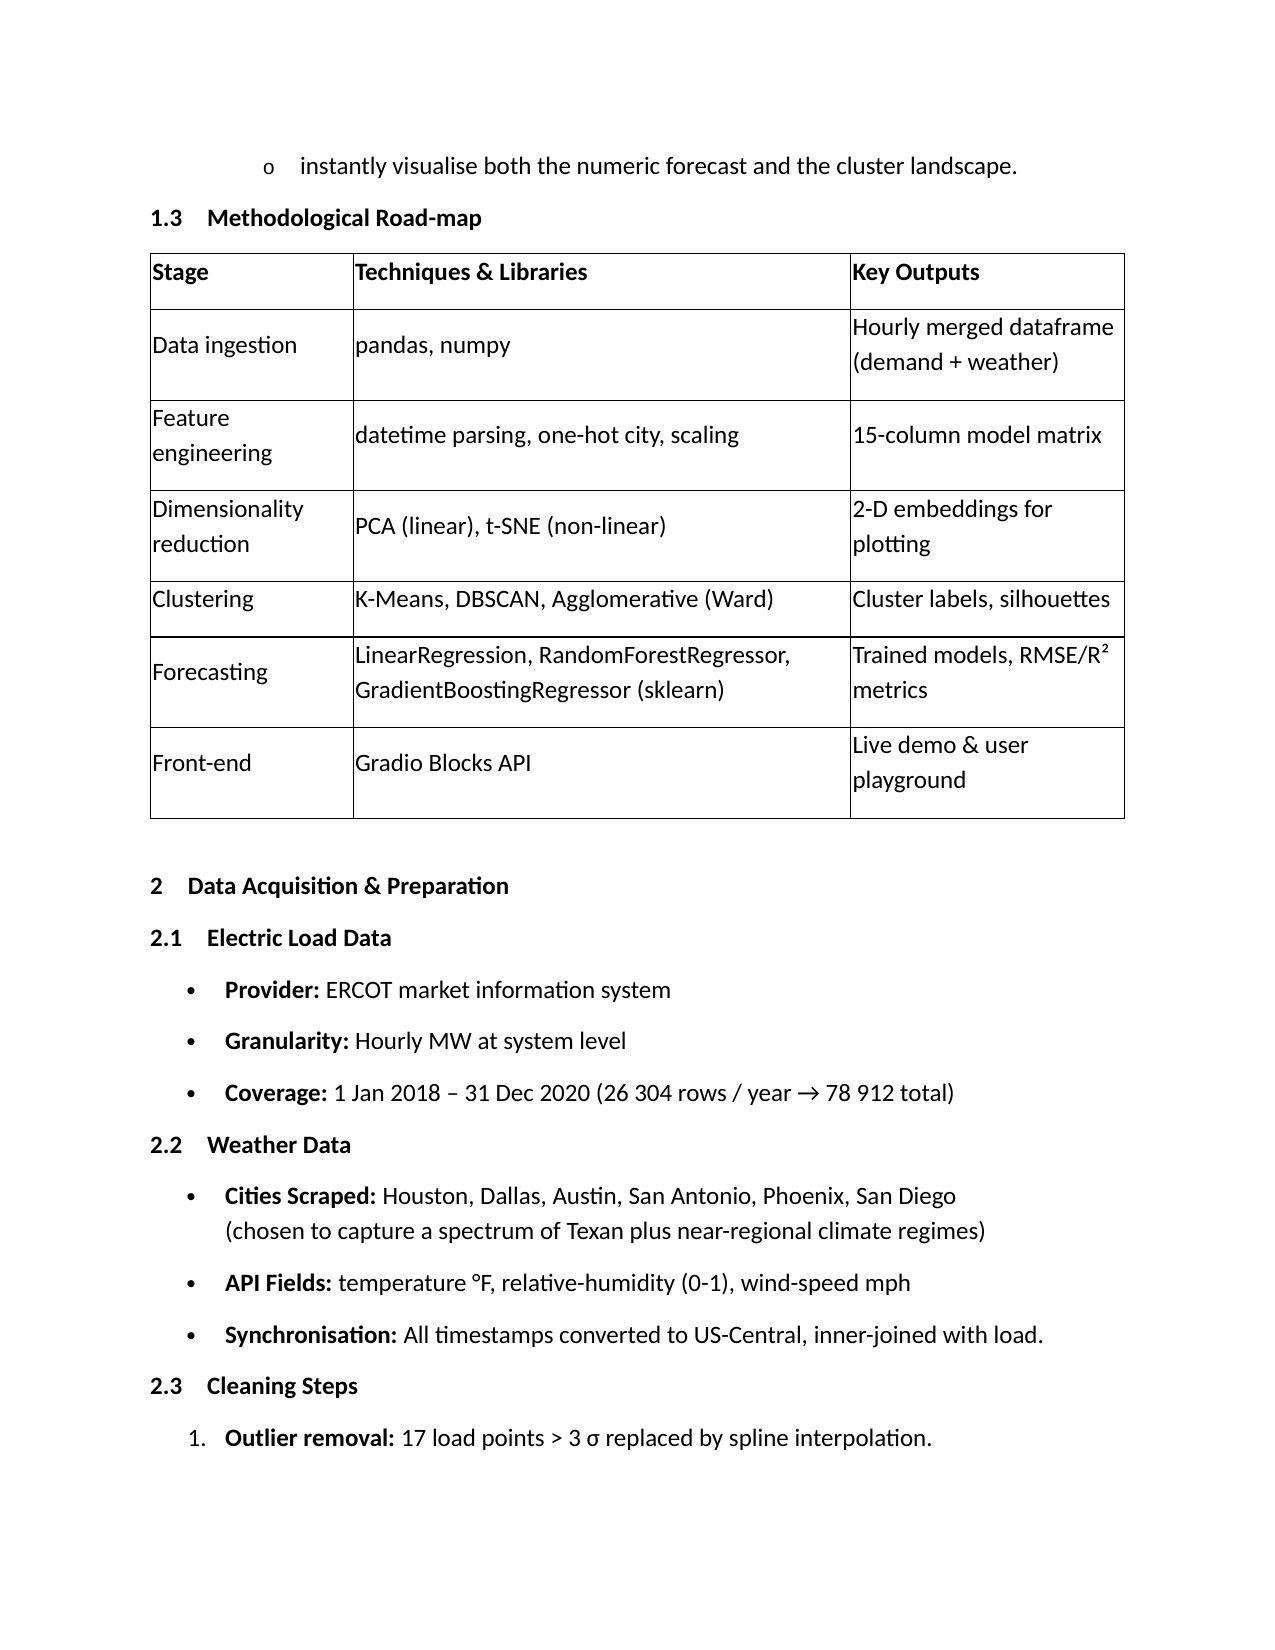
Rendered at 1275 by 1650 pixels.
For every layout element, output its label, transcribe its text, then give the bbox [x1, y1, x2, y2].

table_cell Data ingestion [151, 310, 353, 399]
table_cell PCA (linear), t-SNE (non-linear) [354, 491, 850, 581]
table_cell 15-column model matrix [851, 401, 1124, 490]
list API Fields: temperature °F, relative-humidity (0-1), wind-speed mph [187, 1267, 1125, 1298]
table_header Techniques & Libraries [354, 254, 850, 309]
table_cell Front-end [151, 728, 353, 818]
table_cell Dimensionality reduction [151, 491, 353, 581]
table_cell Forecasting [151, 638, 353, 727]
table_header Stage [151, 254, 353, 309]
table_cell 2-D embeddings for plotting [851, 491, 1124, 581]
text 2 Data Acquisition & Preparation [150, 870, 1125, 901]
table_header Key Outputs [851, 254, 1124, 309]
table_cell Gradio Blocks API [354, 728, 850, 818]
text 2.1 Electric Load Data [150, 922, 1125, 953]
table_cell Clustering [151, 582, 353, 636]
text 2.2 Weather Data [150, 1129, 1125, 1159]
table_cell Hourly merged dataframe (demand + weather) [851, 310, 1124, 399]
list Granularity: Hourly MW at system level [187, 1025, 1125, 1056]
list Provider: ERCOT market information system [187, 974, 1125, 1004]
text 1.3 Methodological Road-map [150, 202, 1125, 232]
list instantly visualise both the numeric forecast and the cluster landscape. [262, 150, 1125, 181]
list Cities Scraped: Houston, Dallas, Austin, San Antonio, Phoenix, San Diego (chosen to capture a spectrum of Texan plus near-regional climate regimes) [187, 1180, 1125, 1246]
table_cell datetime parsing, one-hot city, scaling [354, 401, 850, 490]
table_cell pandas, numpy [354, 310, 850, 399]
text 2.3 Cleaning Steps [150, 1370, 1125, 1401]
table_cell Live demo & user playground [851, 728, 1124, 818]
list Coverage: 1 Jan 2018 – 31 Dec 2020 (26 304 rows / year → 78 912 total) [187, 1077, 1125, 1108]
list Outlier removal: 17 load points > 3 σ replaced by spline interpolation. [187, 1422, 1125, 1453]
table_cell K-Means, DBSCAN, Agglomerative (Ward) [354, 582, 850, 636]
table_cell Cluster labels, silhouettes [851, 582, 1124, 636]
table_cell Feature engineering [151, 401, 353, 490]
list Synchronisation: All timestamps converted to US-Central, inner-joined with load. [187, 1319, 1125, 1349]
table_cell LinearRegression, RandomForestRegressor, GradientBoostingRegressor (sklearn) [354, 638, 850, 727]
table_cell Trained models, RMSE/R² metrics [851, 638, 1124, 727]
